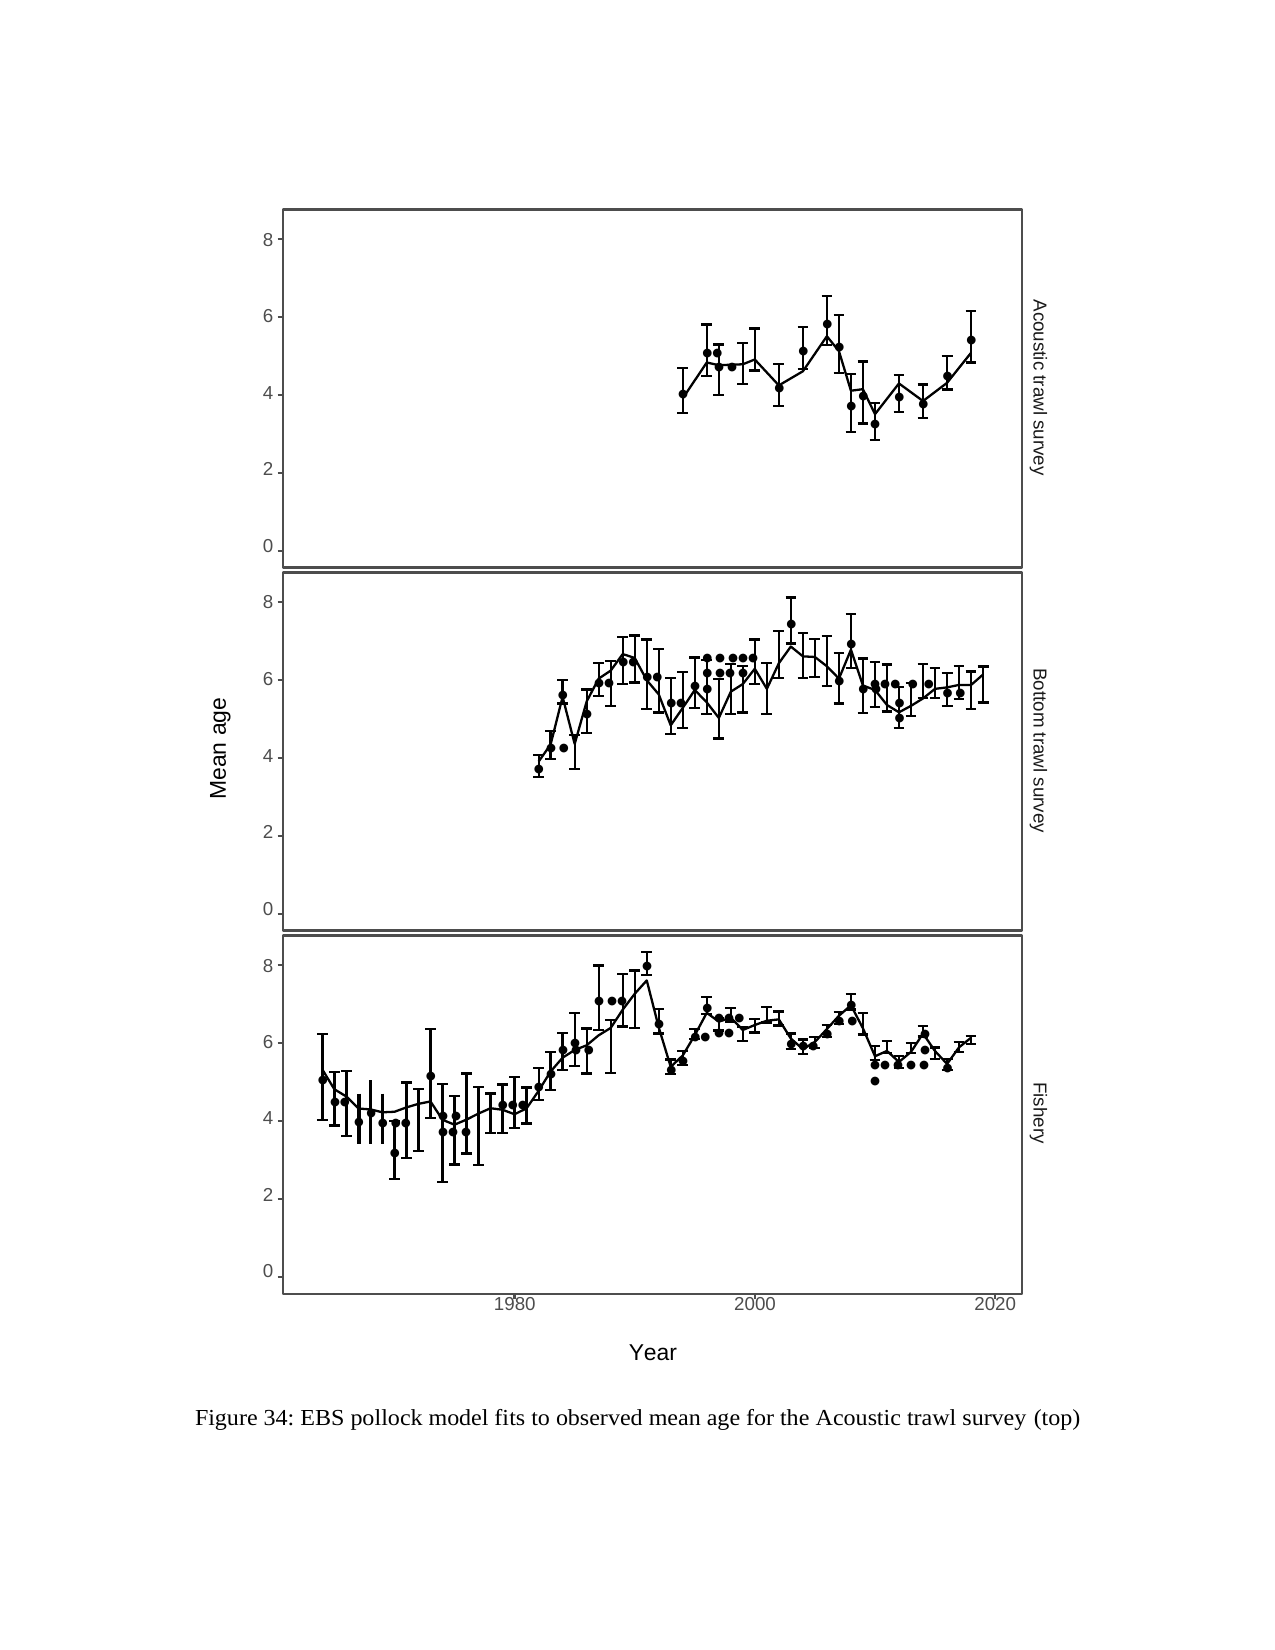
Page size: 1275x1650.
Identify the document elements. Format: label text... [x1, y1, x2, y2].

text 4 [263, 381, 1275, 403]
text 0 [263, 534, 1275, 556]
text 6 [263, 668, 1275, 689]
text 2 [263, 1183, 1275, 1205]
text 0 [263, 1260, 1275, 1282]
text 1980 2000 2020 [494, 1293, 1275, 1314]
text 0 [263, 898, 1275, 919]
text 8 [263, 954, 1275, 976]
text Figure 34: EBS pollock model fits to observed mean age for the Acoustic trawl survey (top) [0, 1404, 1275, 1430]
text 4 [384, 1107, 1275, 1129]
text 4 [263, 744, 1275, 766]
text Year [334, 1339, 971, 1365]
text 8 [263, 228, 1275, 250]
text 6 [263, 305, 1275, 326]
text 6 [263, 1031, 1275, 1052]
text 4 [263, 1107, 357, 1129]
text 8 [263, 591, 1275, 613]
text 2 [263, 821, 1275, 843]
text 2 [263, 458, 1275, 479]
